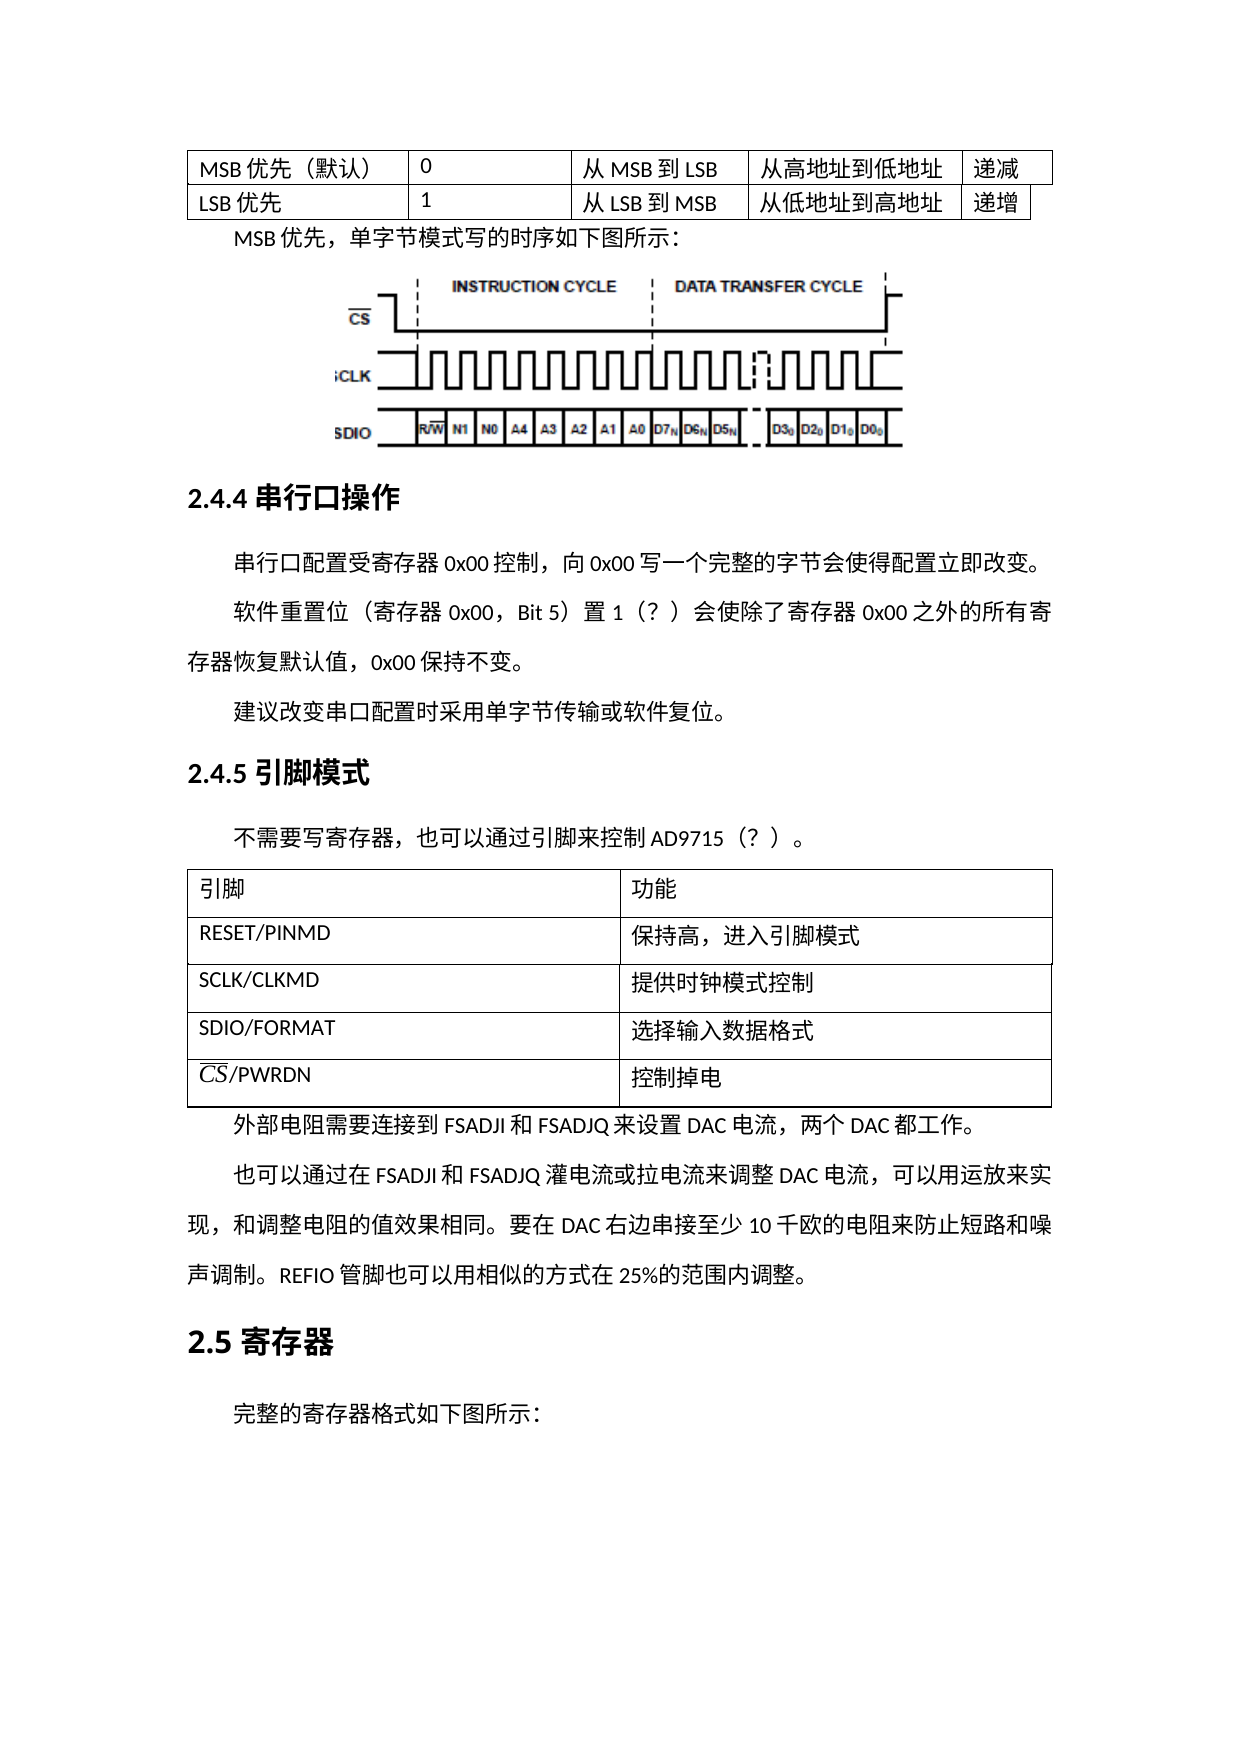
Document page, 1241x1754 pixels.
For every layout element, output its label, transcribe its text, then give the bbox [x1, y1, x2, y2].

table_cell 从LSB到MSB [572, 185, 748, 218]
table_cell RESET/PINMD [188, 918, 620, 964]
table_cell 从低地址到高地址 [749, 185, 961, 218]
text MSB优先，单字节模式写的时序如下图所示： [187, 219, 1053, 253]
table_cell 0 [409, 151, 571, 184]
table_cell 1 [409, 185, 571, 218]
table_cell /PWRDN [188, 1060, 619, 1106]
table_cell MSB优先（默认） [188, 151, 408, 184]
table_cell SCLK/CLKMD [188, 965, 619, 1012]
text 不需要写寄存器，也可以通过引脚来控制AD9715（？）。 [187, 819, 1053, 853]
table_header 引脚 [188, 870, 620, 917]
subtitle 2.4.5 引脚模式 [187, 750, 1053, 792]
text 软件重置位（寄存器0x00，Bit 5）置1（？）会使除了寄存器0x00之外的所有寄存器恢复默认值，0x00保持不变。 [187, 594, 1053, 677]
text 也可以通过在FSADJI和FSADJQ灌电流或拉电流来调整DAC电流，可以用运放来实现，和调整电阻的值效果相同。要在DAC右边串接至少10千欧的电阻来防止短路和噪声调制。REFIO管脚也可以用相似的方式在25%的范围内调整。 [187, 1157, 1053, 1290]
table_cell 从MSB到LSB [572, 151, 748, 184]
text 完整的寄存器格式如下图所示： [187, 1396, 1053, 1429]
table_cell 从高地址到低地址 [749, 151, 962, 184]
table_header 功能 [621, 870, 1052, 917]
table_cell 保持高，进入引脚模式 [621, 918, 1052, 964]
table_cell 递减 [963, 151, 1052, 184]
table_cell SDIO/FORMAT [188, 1013, 619, 1059]
subtitle 2.4.4 串行口操作 [187, 475, 1053, 517]
table_cell 提供时钟模式控制 [620, 965, 1051, 1012]
table_cell 控制掉电 [620, 1060, 1051, 1106]
text 建议改变串口配置时采用单字节传输或软件复位。 [187, 694, 1053, 727]
table_cell 选择输入数据格式 [620, 1013, 1051, 1059]
picture [335, 269, 906, 459]
text 串行口配置受寄存器0x00控制，向0x00写一个完整的字节会使得配置立即改变。 [187, 544, 1053, 578]
text 外部电阻需要连接到FSADJI和FSADJQ来设置DAC电流，两个DAC都工作。 [187, 1107, 1053, 1141]
table_cell LSB优先 [188, 185, 408, 218]
subtitle 2.5 寄存器 [187, 1317, 1053, 1362]
table_cell 递增 [962, 185, 1030, 218]
